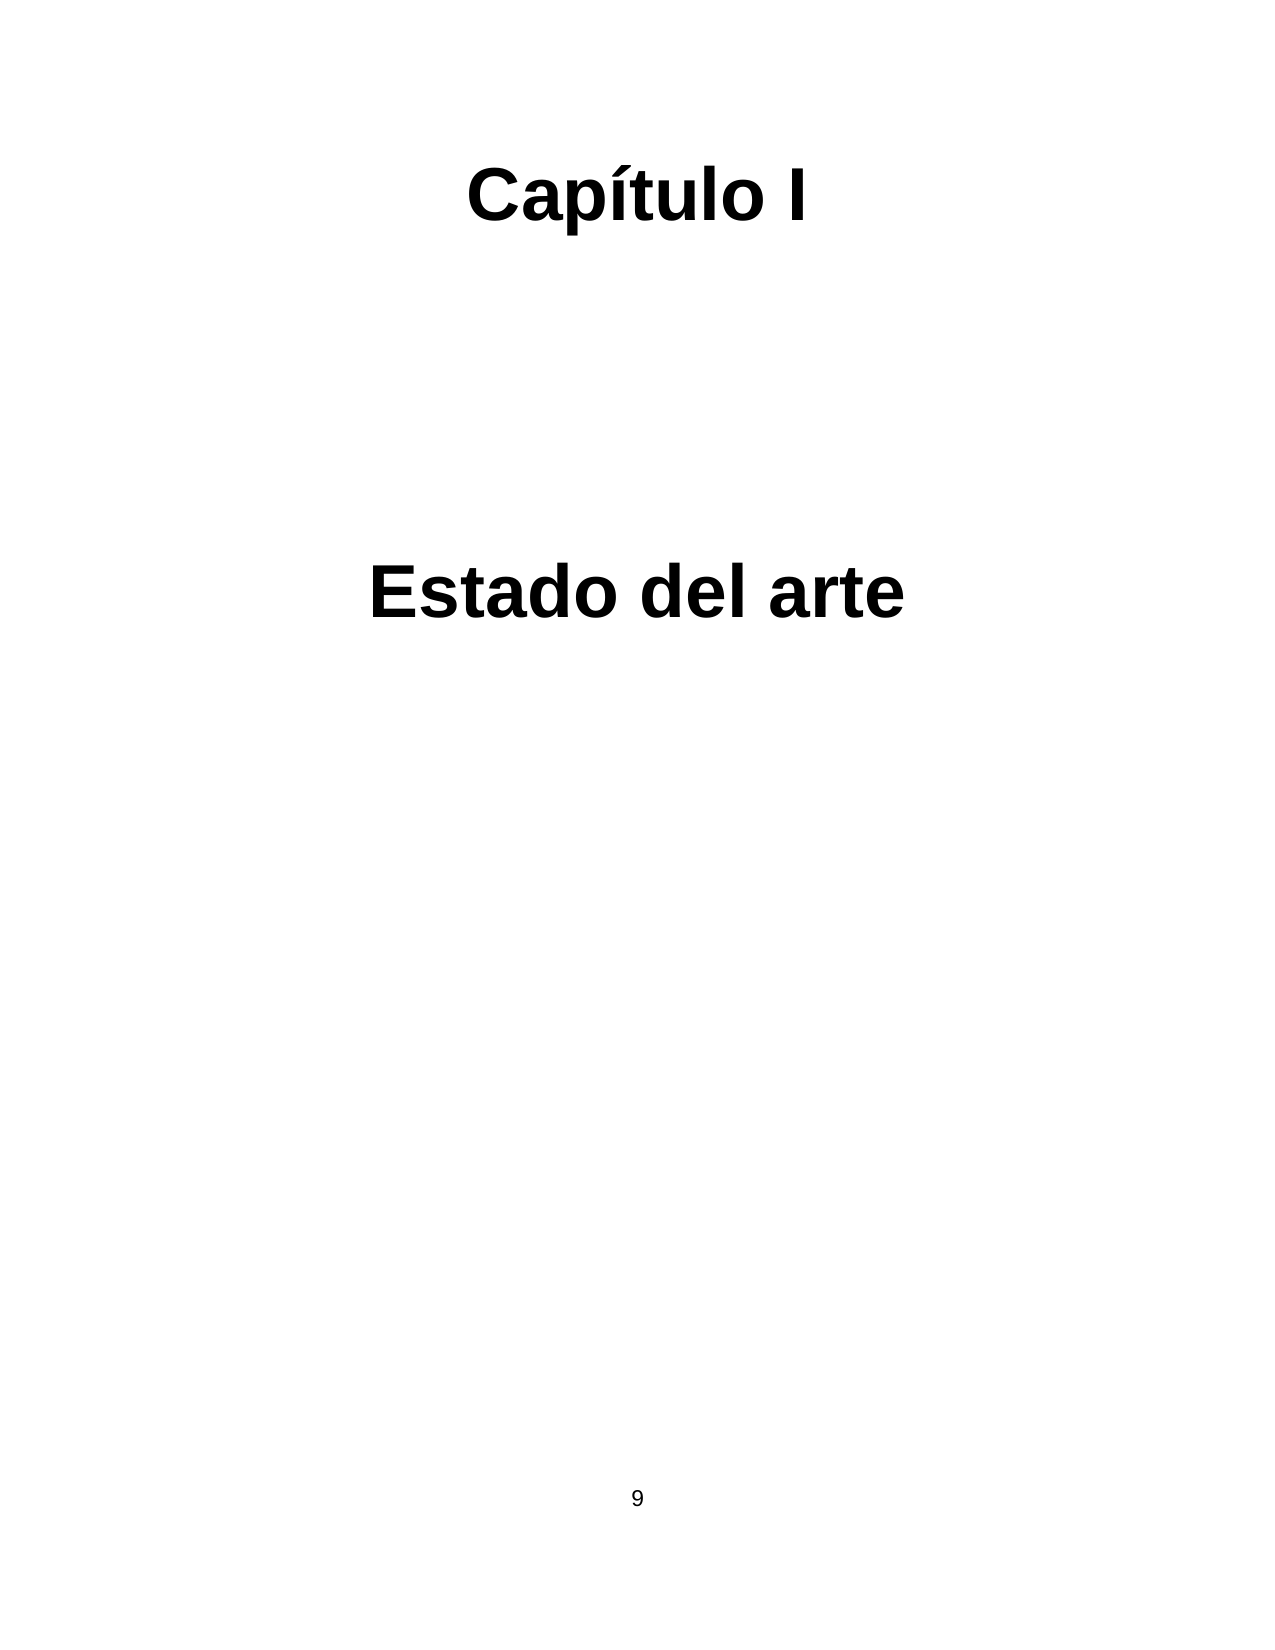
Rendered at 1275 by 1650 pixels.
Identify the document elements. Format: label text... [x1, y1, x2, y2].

subtitle Estado del arte [133, 547, 1142, 633]
text Capítulo I [133, 150, 1142, 236]
